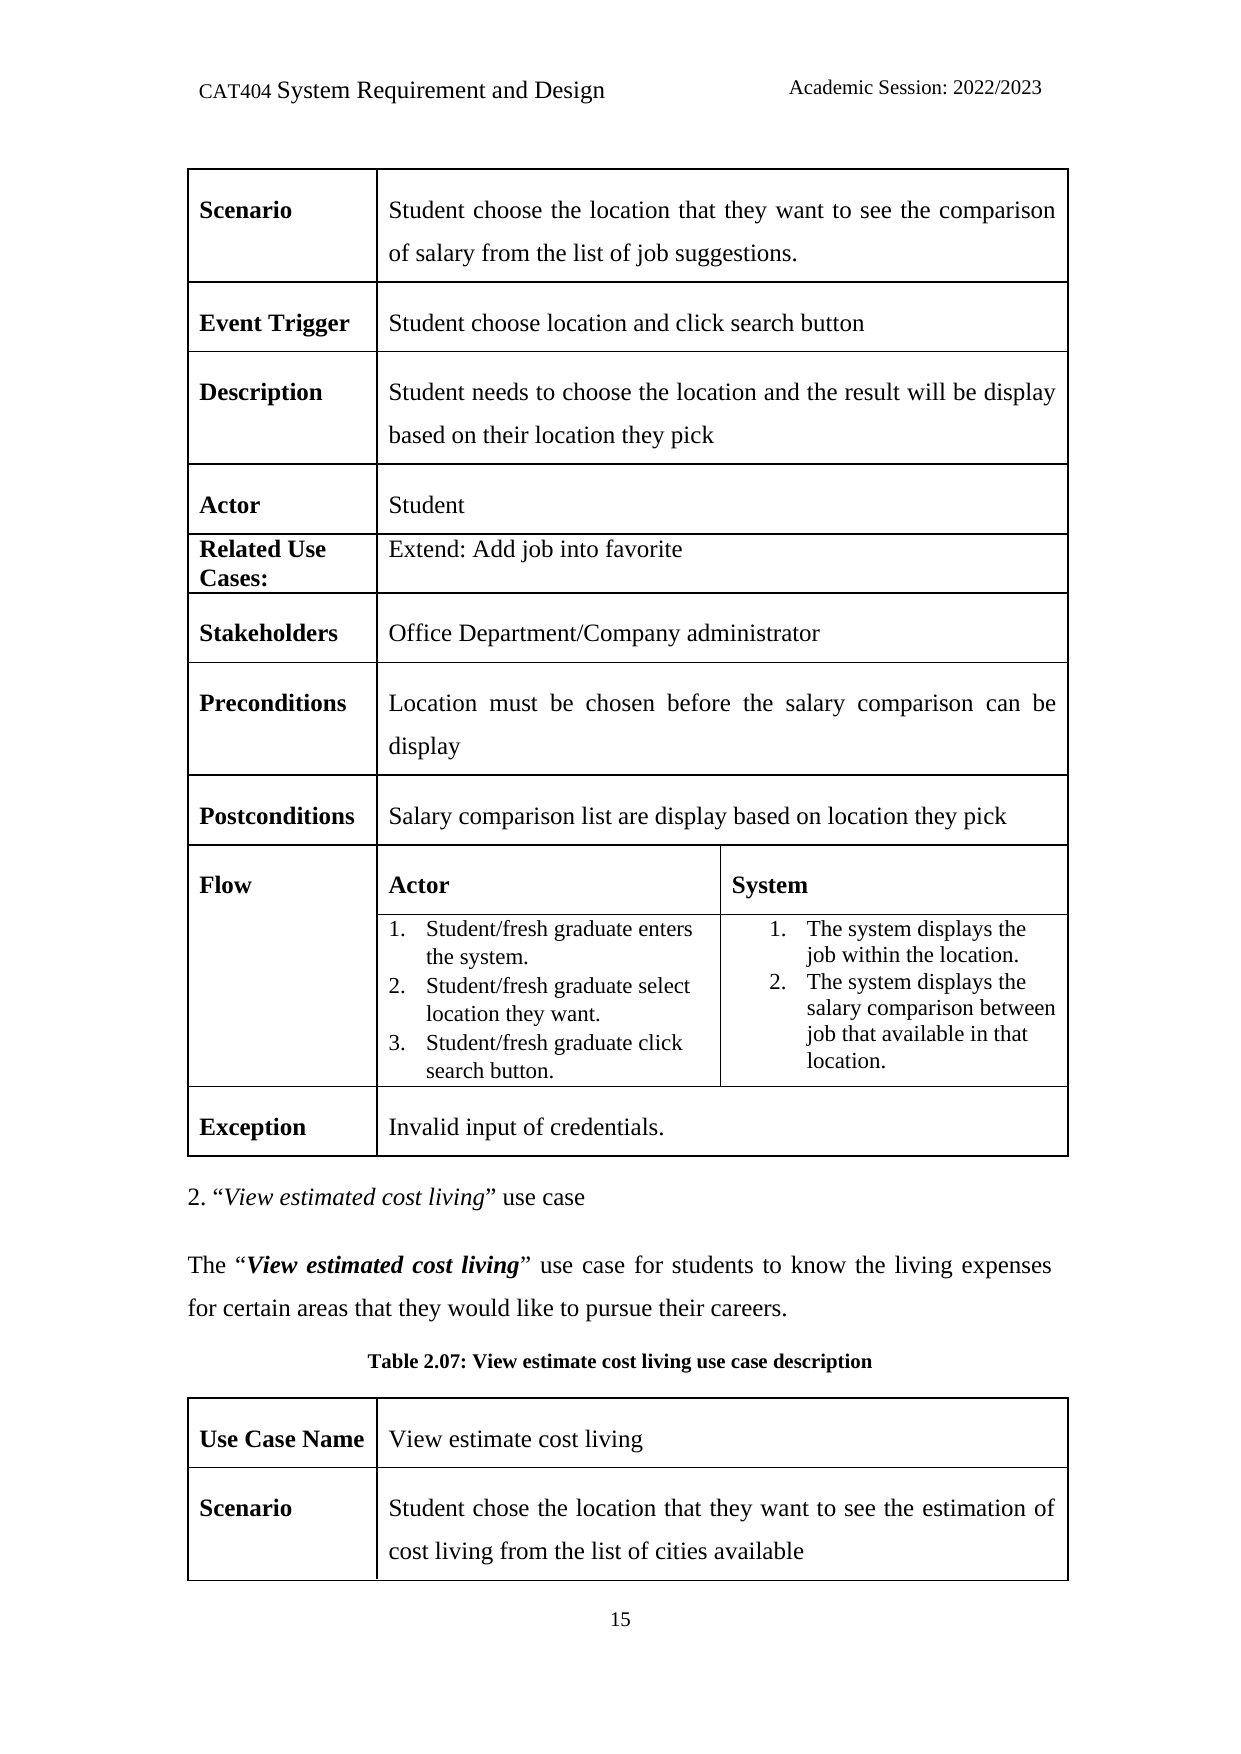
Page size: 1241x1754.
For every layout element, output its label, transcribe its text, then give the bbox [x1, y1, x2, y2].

table_cell Office Department/Company administrator [378, 594, 1067, 662]
table_cell Related Use Cases: [189, 535, 376, 592]
table_cell Student needs to choose the location and the result will be display based on their location they pick [378, 352, 1067, 463]
table_cell Scenario [189, 1468, 376, 1579]
table_cell Postconditions [189, 776, 376, 844]
text The “View estimated cost living” use case for students to know the living expenses for certain areas that they would like to pursue their careers. [187, 1250, 1053, 1322]
table_cell Scenario [189, 170, 376, 281]
table_cell Actor [189, 465, 376, 533]
table_cell Preconditions [189, 663, 376, 774]
table_cell Student choose location and click search button [378, 283, 1067, 351]
table_header Use Case Name [189, 1399, 376, 1467]
table_cell Student [378, 465, 1067, 533]
table_cell Flow [189, 846, 376, 1086]
table_cell Exception [189, 1087, 376, 1155]
table_cell System [721, 846, 1067, 913]
table_header View estimate cost living [378, 1399, 1067, 1467]
table_cell Actor [378, 846, 720, 913]
text Table 2.07: View estimate cost living use case description [187, 1349, 1053, 1373]
table_cell Event Trigger [189, 283, 376, 351]
table_cell Description [189, 352, 376, 463]
table_cell Invalid input of credentials. [378, 1087, 1067, 1155]
table_cell The system displays the job within the location. The system displays the salary comparison between job that available in that location. [721, 915, 1067, 1086]
table_cell Stakeholders [189, 594, 376, 662]
table_cell Location must be chosen before the salary comparison can be display [378, 663, 1067, 774]
table_cell Salary comparison list are display based on location they pick [378, 776, 1067, 844]
table_cell Extend: Add job into favorite [378, 535, 1067, 592]
table_cell Student/fresh graduate enters the system. Student/fresh graduate select location they want. Student/fresh graduate click search button. [378, 915, 720, 1086]
table_cell Student choose the location that they want to see the comparison of salary from the list of job suggestions. [378, 170, 1067, 281]
table_cell Student chose the location that they want to see the estimation of cost living from the list of cities available [378, 1468, 1067, 1579]
text 2. “View estimated cost living” use case [187, 1182, 1053, 1211]
